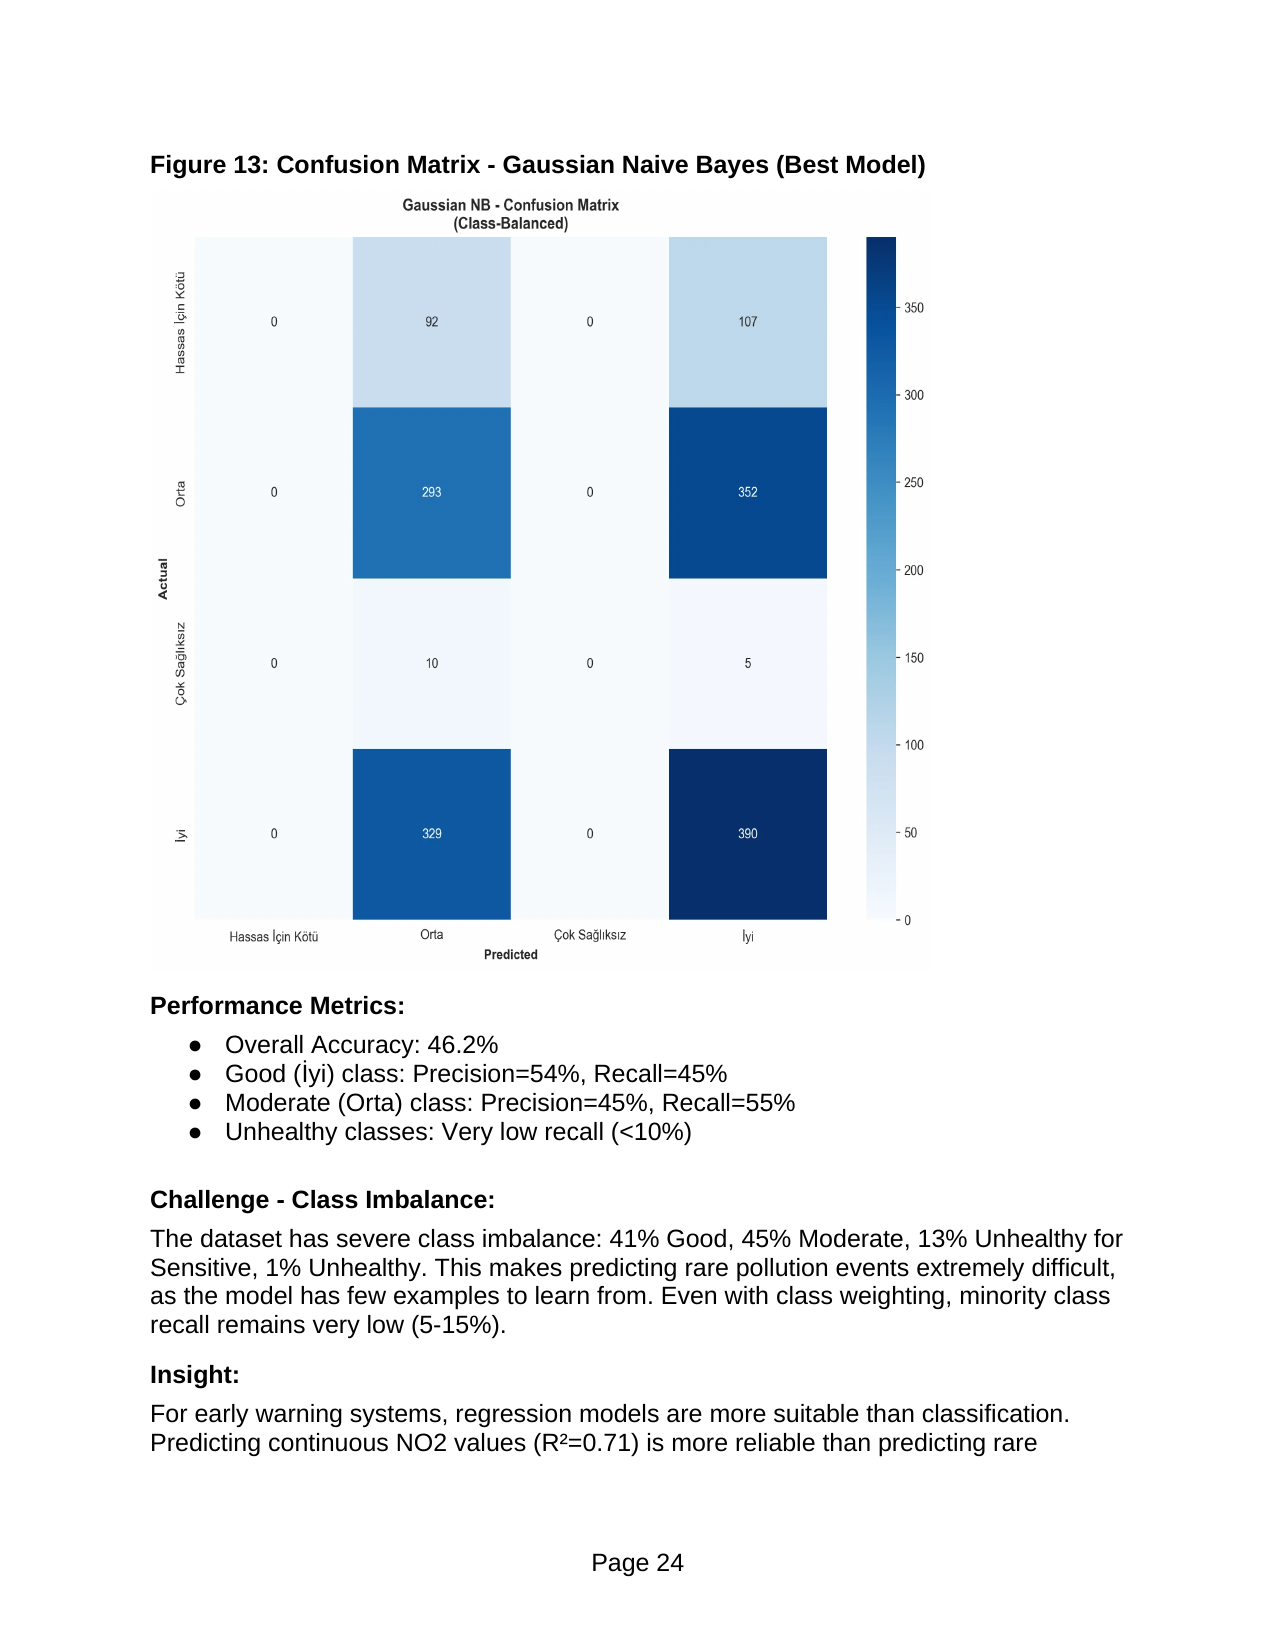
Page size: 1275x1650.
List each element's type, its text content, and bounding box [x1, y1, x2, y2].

text The dataset has severe class imbalance: 41% Good, 45% Moderate, 13% Unhealthy for Sensitive, 1% Unhealthy. This makes predicting rare pollution events extremely difficult, as the model has few examples to learn from. Even with class weighting, minority class recall remains very low (5-15%). [150, 1224, 1125, 1339]
picture [150, 189, 932, 971]
text Figure 13: Confusion Matrix - Gaussian Naive Bayes (Best Model) [150, 150, 1125, 179]
list Good (İyi) class: Precision=54%, Recall=45% [187, 1059, 1125, 1088]
list Moderate (Orta) class: Precision=45%, Recall=55% [187, 1088, 1125, 1117]
list Overall Accuracy: 46.2% [187, 1030, 1125, 1059]
text Insight: [150, 1359, 1125, 1388]
text Challenge - Class Imbalance: [150, 1184, 1125, 1213]
list Unhealthy classes: Very low recall (<10%) [187, 1117, 1125, 1145]
text Performance Metrics: [150, 991, 1125, 1020]
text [150, 1399, 1125, 1456]
